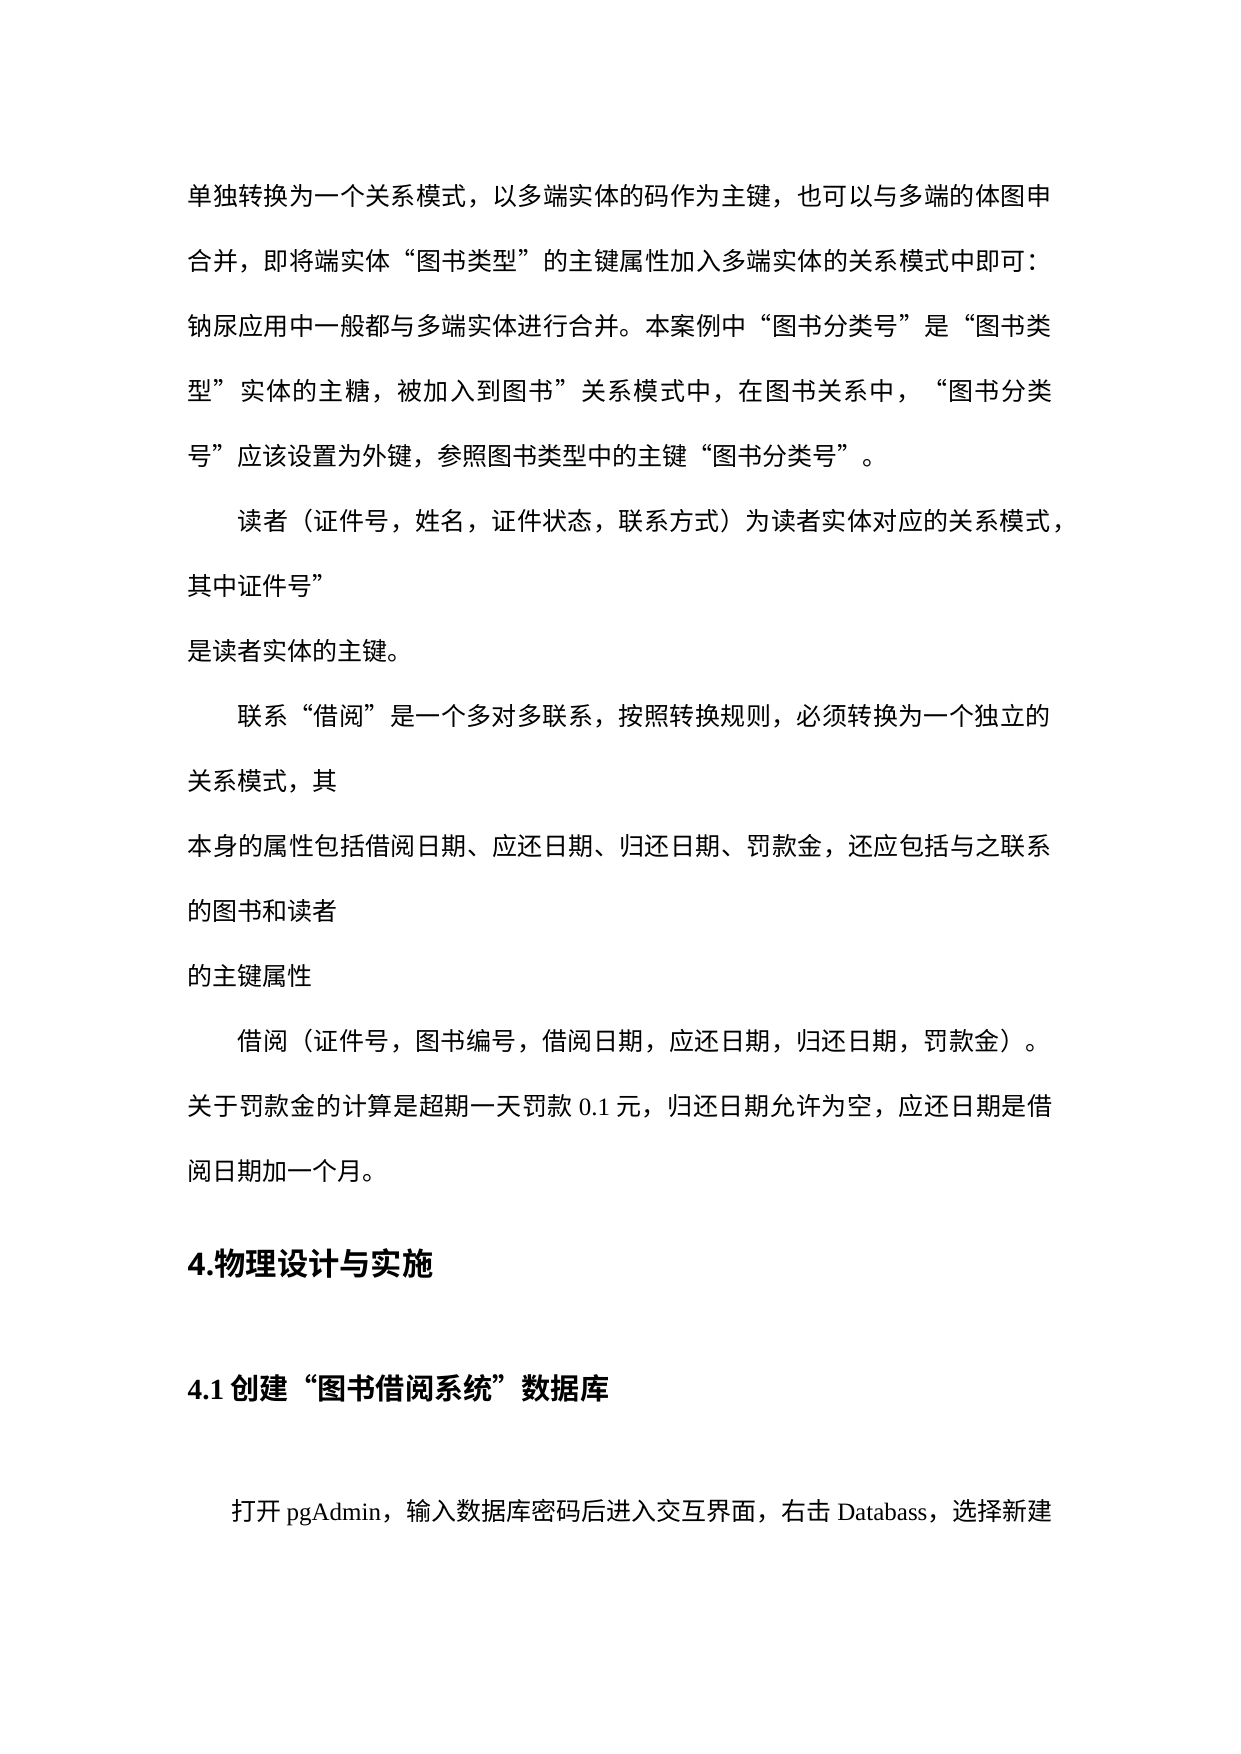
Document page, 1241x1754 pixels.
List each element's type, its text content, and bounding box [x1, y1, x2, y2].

text 的主键属性 [187, 942, 1053, 1007]
subtitle 4.物理设计与实施 [187, 1229, 1053, 1294]
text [187, 1477, 1053, 1542]
text 本身的属性包括借阅日期、应还日期、归还日期、罚款金，还应包括与之联系的图书和读者 [187, 812, 1053, 942]
text 读者（证件号，姓名，证件状态，联系方式）为读者实体对应的关系模式，其中证件号” [187, 487, 1053, 617]
text 是读者实体的主键。 [187, 617, 1053, 682]
subtitle 4.1创建“图书借阅系统”数据库 [187, 1354, 1053, 1419]
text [187, 162, 1053, 487]
text 借阅（证件号，图书编号，借阅日期，应还日期，归还日期，罚款金）。关于罚款金的计算是超期一天罚款0.1元，归还日期允许为空，应还日期是借阅日期加一个月。 [187, 1007, 1053, 1202]
text 联系“借阅”是一个多对多联系，按照转换规则，必须转换为一个独立的关系模式，其 [187, 682, 1053, 812]
